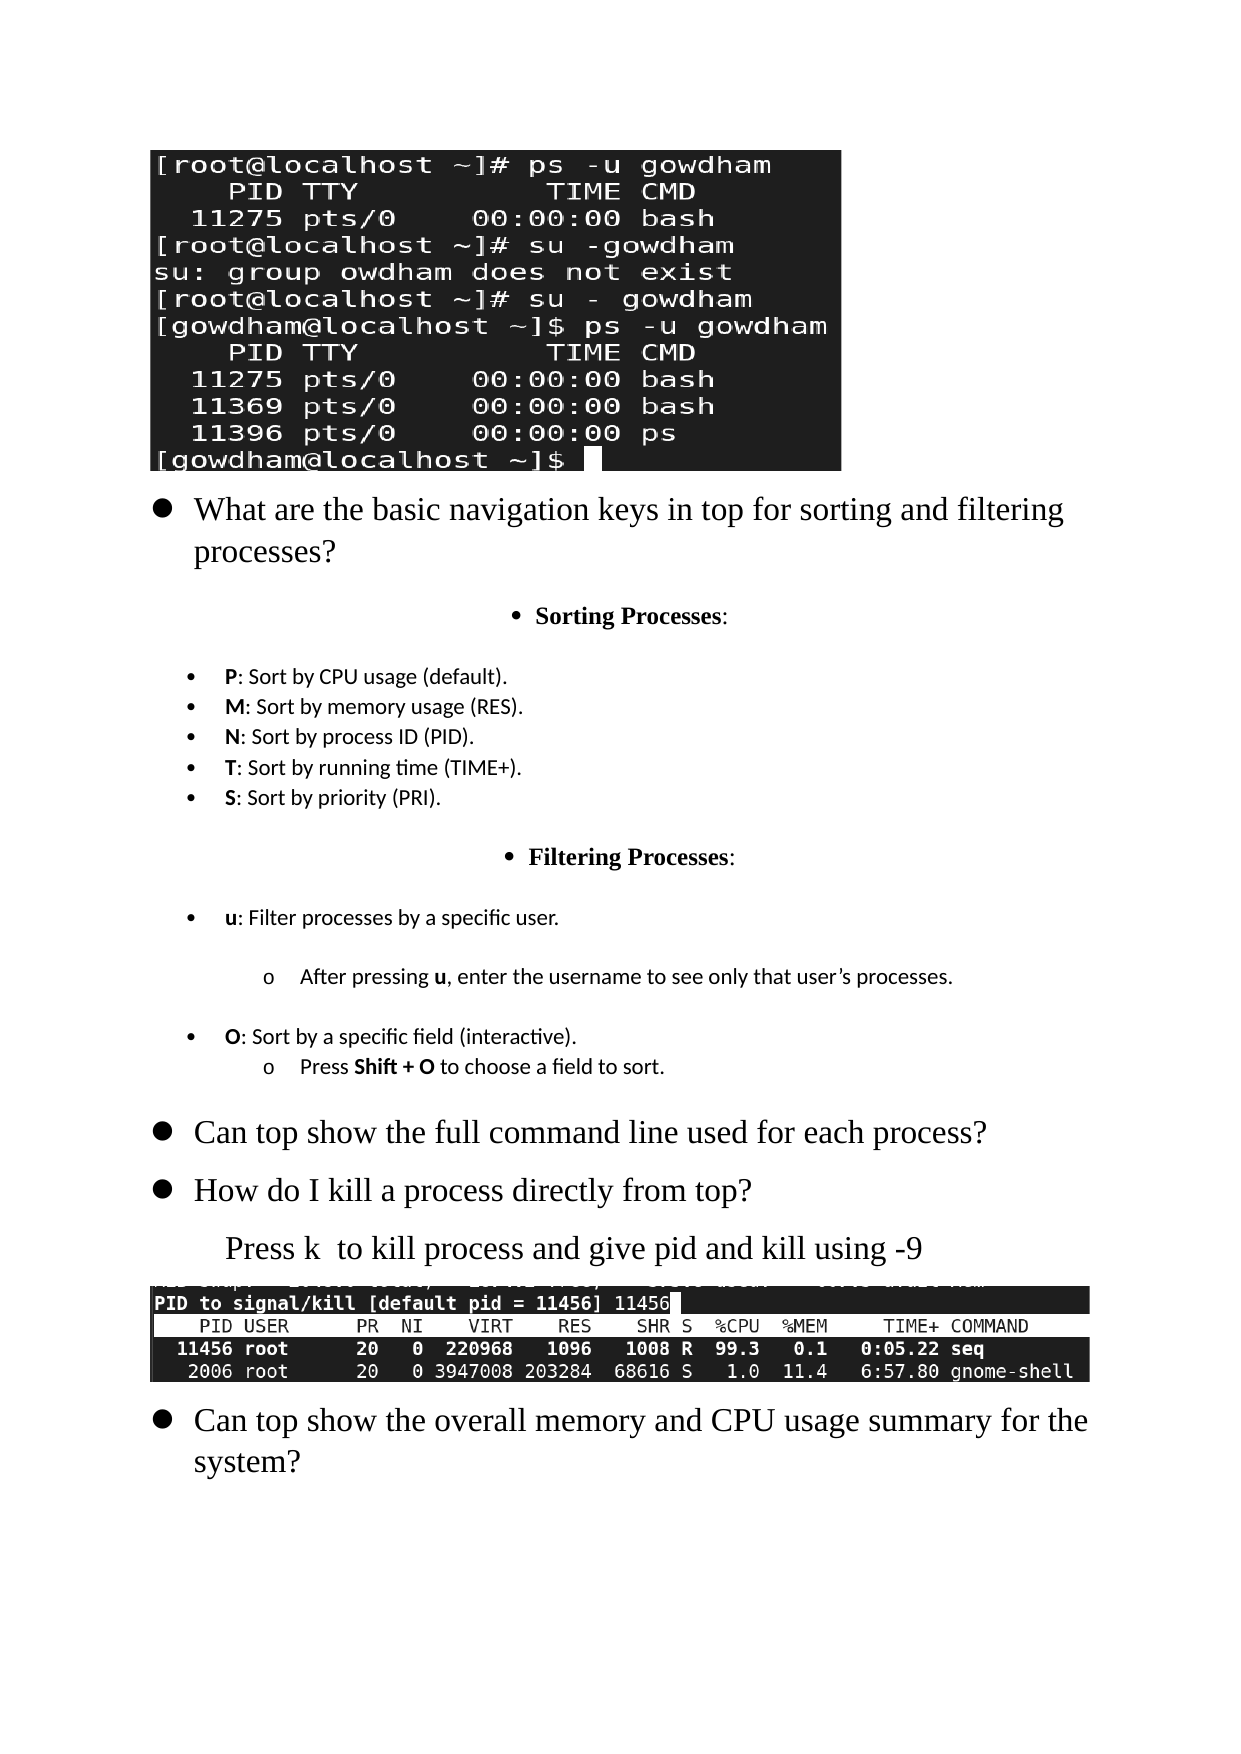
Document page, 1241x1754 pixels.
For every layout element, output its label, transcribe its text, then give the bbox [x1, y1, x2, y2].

list Can top show the overall memory and CPU usage summary for the system? [150, 1400, 1090, 1480]
list u: Filter processes by a specific user. [187, 903, 1090, 931]
list How do I kill a process directly from top? [150, 1170, 1090, 1208]
list T: Sort by running time (TIME+). [187, 753, 1090, 781]
list Press k to kill process and give pid and kill using -9 [150, 1228, 1090, 1267]
list What are the basic navigation keys in top for sorting and filtering processes? [150, 489, 1090, 569]
list O: Sort by a specific field (interactive). [187, 1022, 1090, 1050]
list P: Sort by CPU usage (default). [187, 662, 1090, 690]
list Can top show the full command line used for each process? [150, 1112, 1090, 1151]
picture [150, 150, 842, 471]
list S: Sort by priority (PRI). [187, 783, 1090, 811]
text · Sorting Processes: [150, 601, 1090, 630]
list N: Sort by process ID (PID). [187, 722, 1090, 750]
picture [150, 1286, 1090, 1382]
list Press Shift + O to choose a field to sort. [262, 1052, 1090, 1081]
text · Filtering Processes: [150, 842, 1090, 871]
list M: Sort by memory usage (RES). [187, 692, 1090, 720]
list After pressing u, enter the username to see only that user’s processes. [262, 962, 1090, 991]
